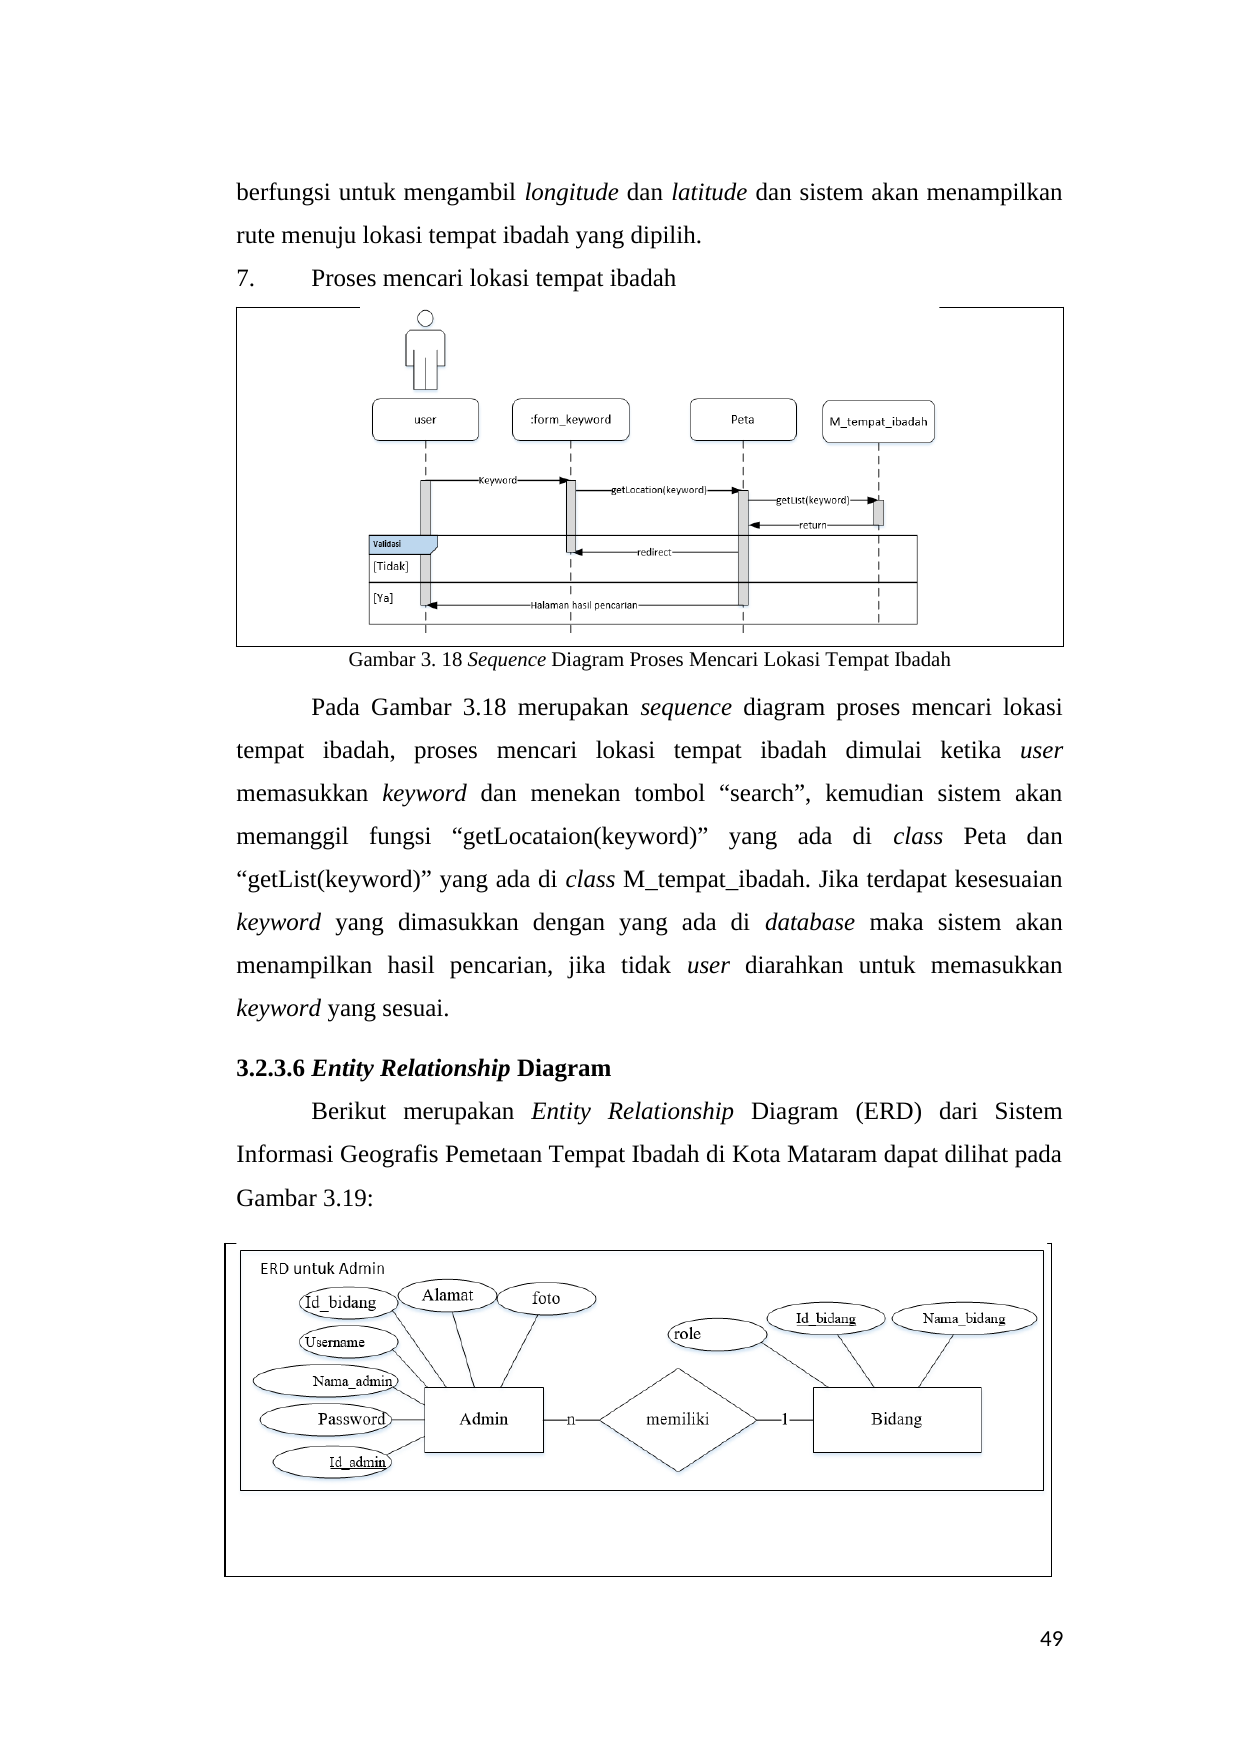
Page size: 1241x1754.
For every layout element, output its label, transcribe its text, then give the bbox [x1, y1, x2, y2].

list Entity Relationship Diagram [236, 1053, 1063, 1082]
list Proses mencari lokasi tempat ibadah [236, 263, 1063, 292]
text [236, 177, 1063, 249]
table_header [237, 308, 1063, 646]
text Gambar 3. 18 Sequence Diagram Proses Mencari Lokasi Tempat Ibadah [236, 647, 1063, 671]
table_header [226, 1244, 1051, 1576]
picture [236, 1243, 1048, 1497]
picture [360, 307, 940, 633]
text Pada Gambar 3.18 merupakan sequence diagram proses mencari lokasi tempat ibadah, proses mencari lokasi tempat ibadah dimulai ketika user memasukkan keyword dan menekan tombol “search”, kemudian sistem akan memanggil fungsi “getLocataion(keyword)” yang ada di class Peta dan “getList(keyword)” yang ada di class M_tempat_ibadah. Jika terdapat kesesuaian keyword yang dimasukkan dengan yang ada di database maka sistem akan menampilkan hasil pencarian, jika tidak user diarahkan untuk memasukkan keyword yang sesuai. [236, 692, 1063, 1022]
text Berikut merupakan Entity Relationship Diagram (ERD) dari Sistem Informasi Geografis Pemetaan Tempat Ibadah di Kota Mataram dapat dilihat pada Gambar 3.19: [236, 1096, 1063, 1211]
